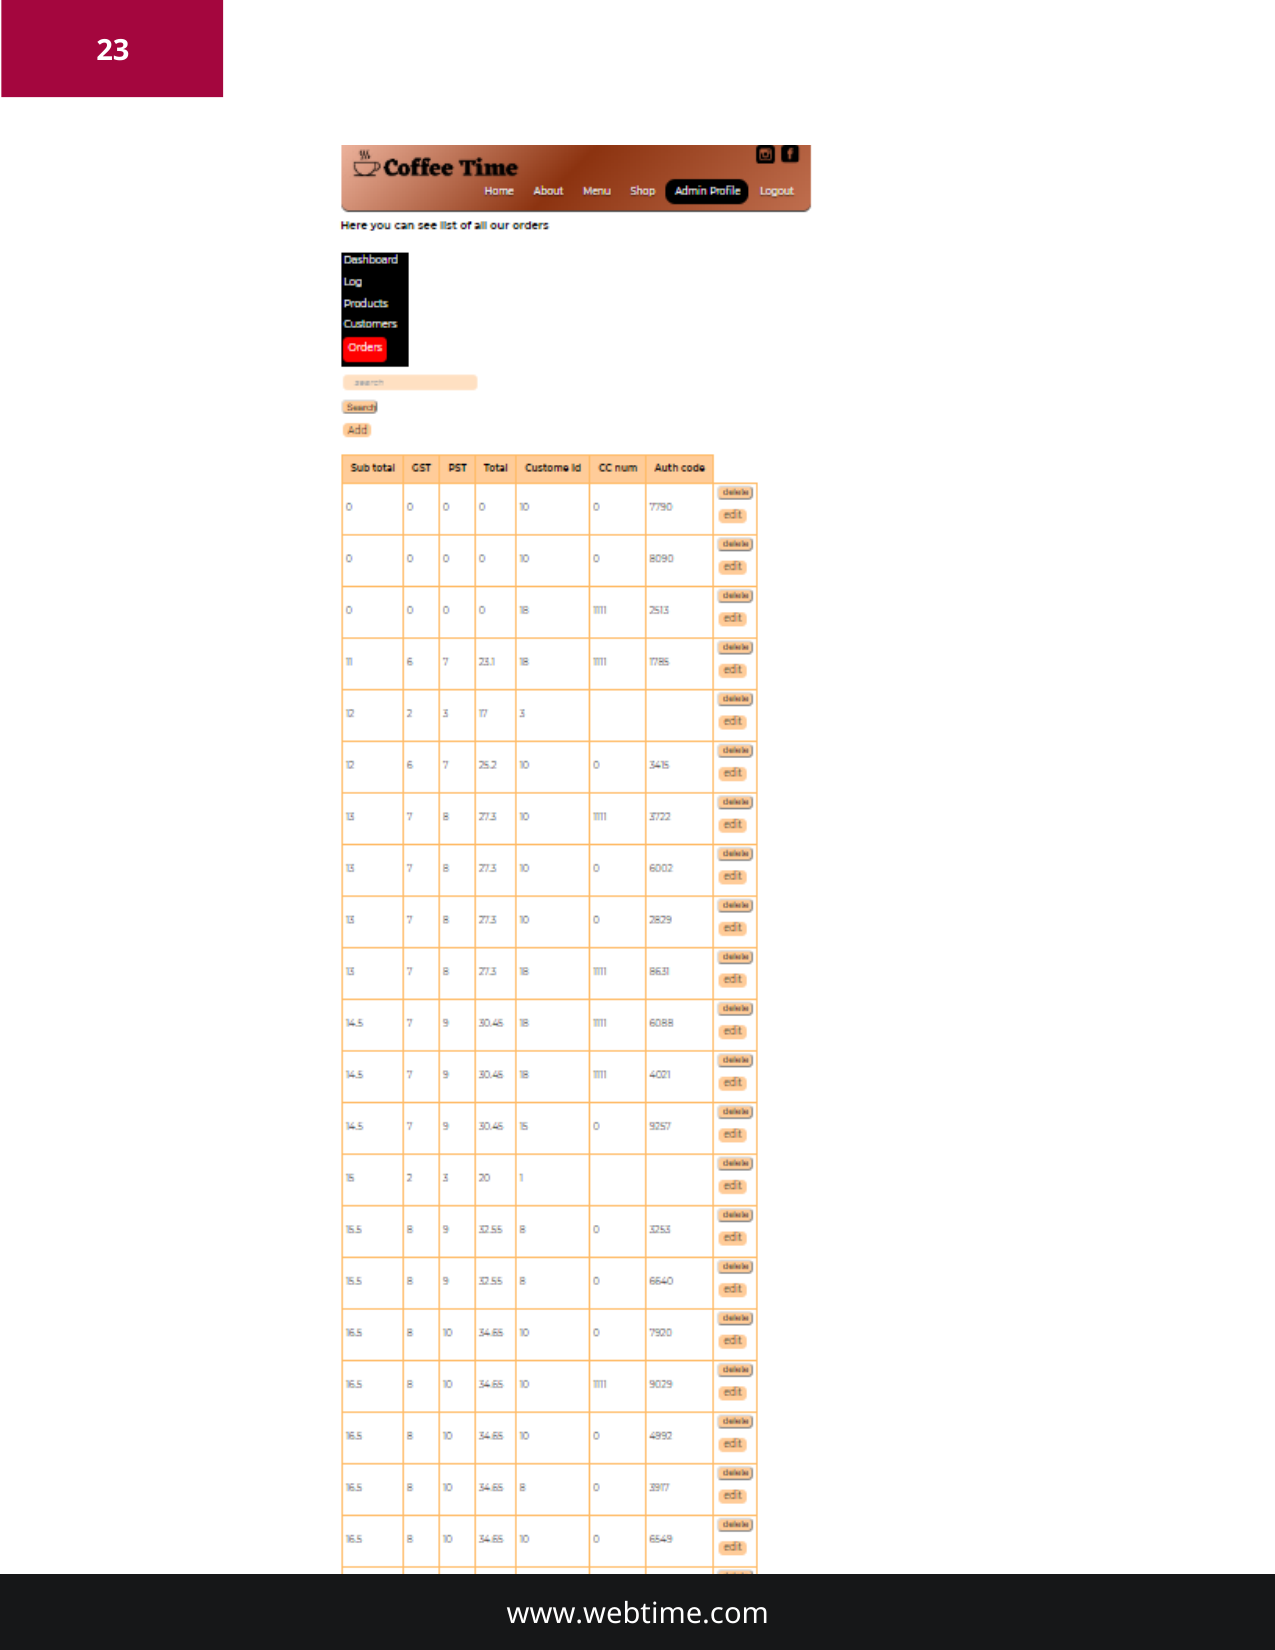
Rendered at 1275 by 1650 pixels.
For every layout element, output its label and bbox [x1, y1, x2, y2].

picture [157, 145, 927, 1574]
